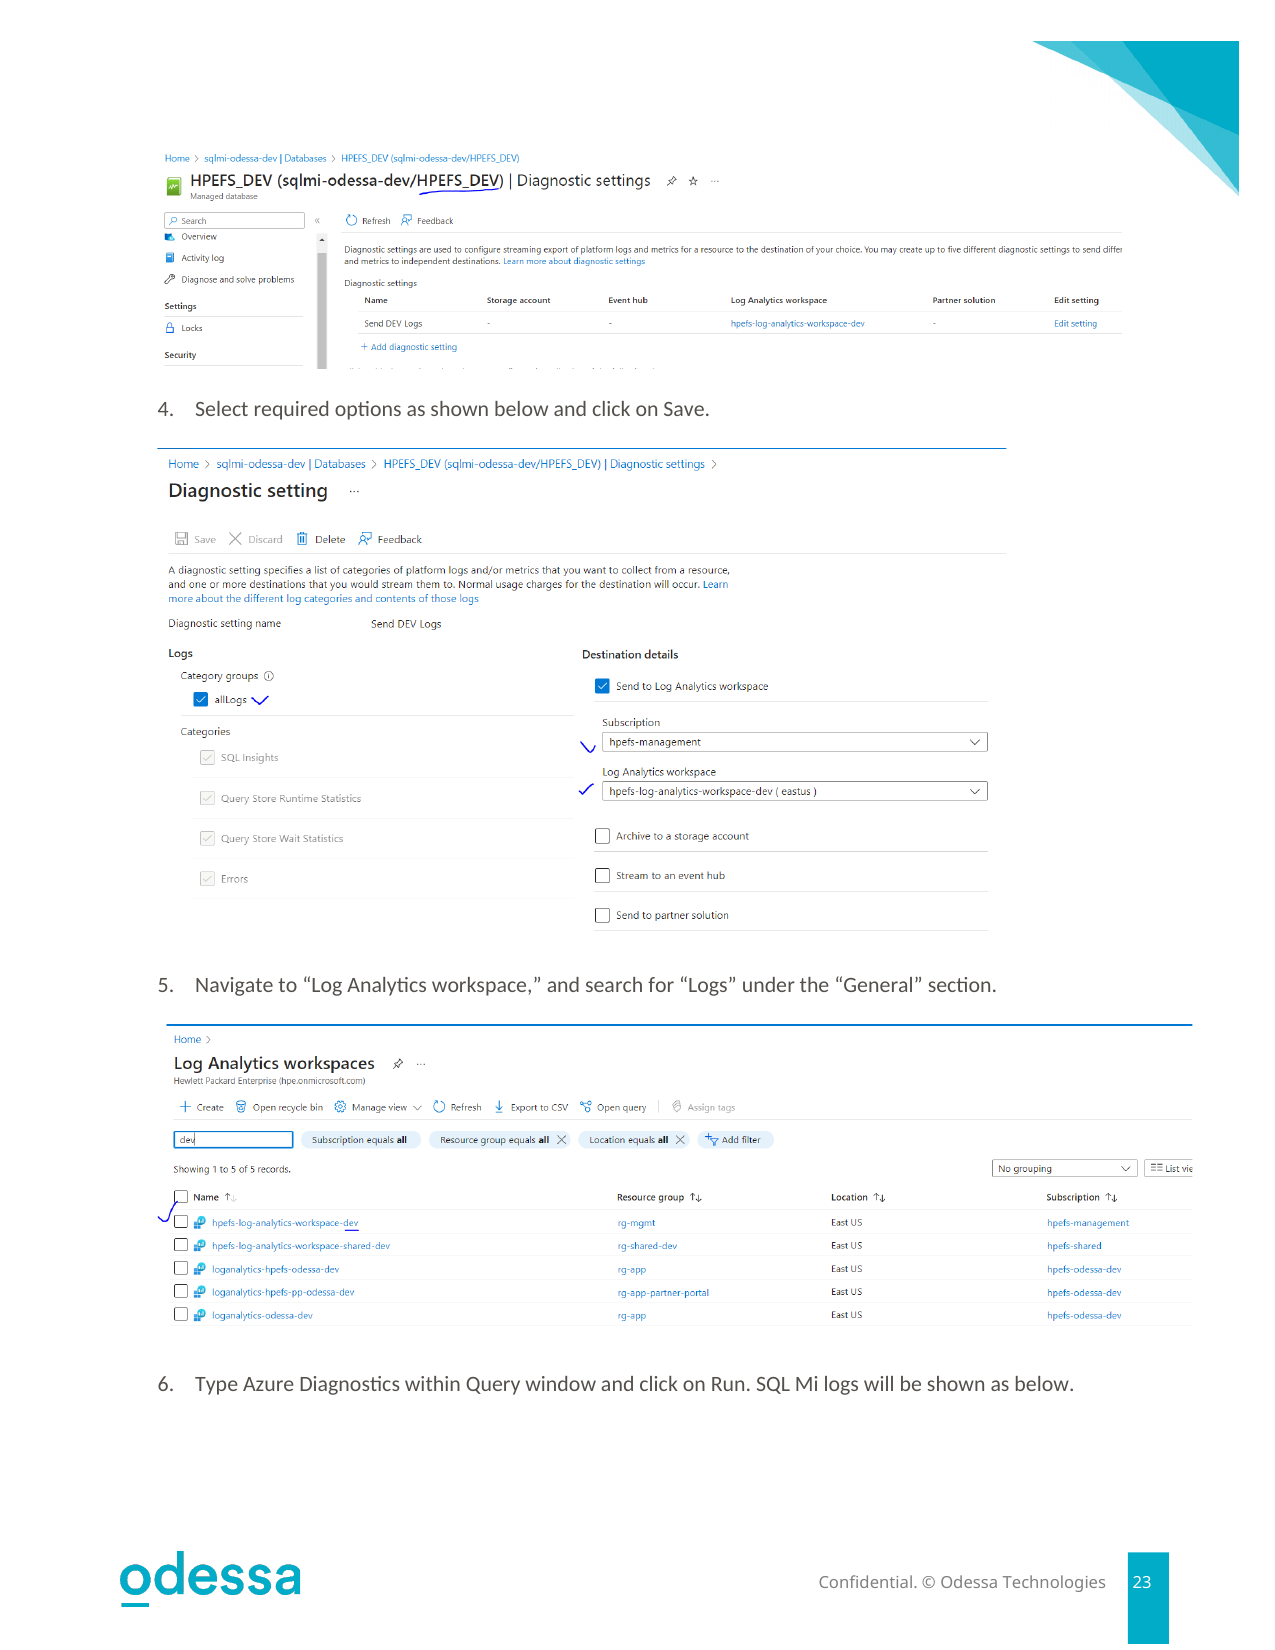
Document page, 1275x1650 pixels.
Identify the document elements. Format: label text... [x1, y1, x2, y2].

list Type Azure Diagnostics within Query window and click on Run. SQL Mi logs will be shown as below. [157, 1370, 1155, 1397]
picture [157, 448, 1007, 945]
picture [120, 1551, 300, 1607]
picture [157, 1024, 1193, 1344]
list Navigate to “Log Analytics workspace,” and search for “Logs” under the “General” section. [157, 971, 1155, 998]
list Select required options as shown below and click on Save. [157, 395, 1155, 421]
picture [157, 41, 1239, 369]
